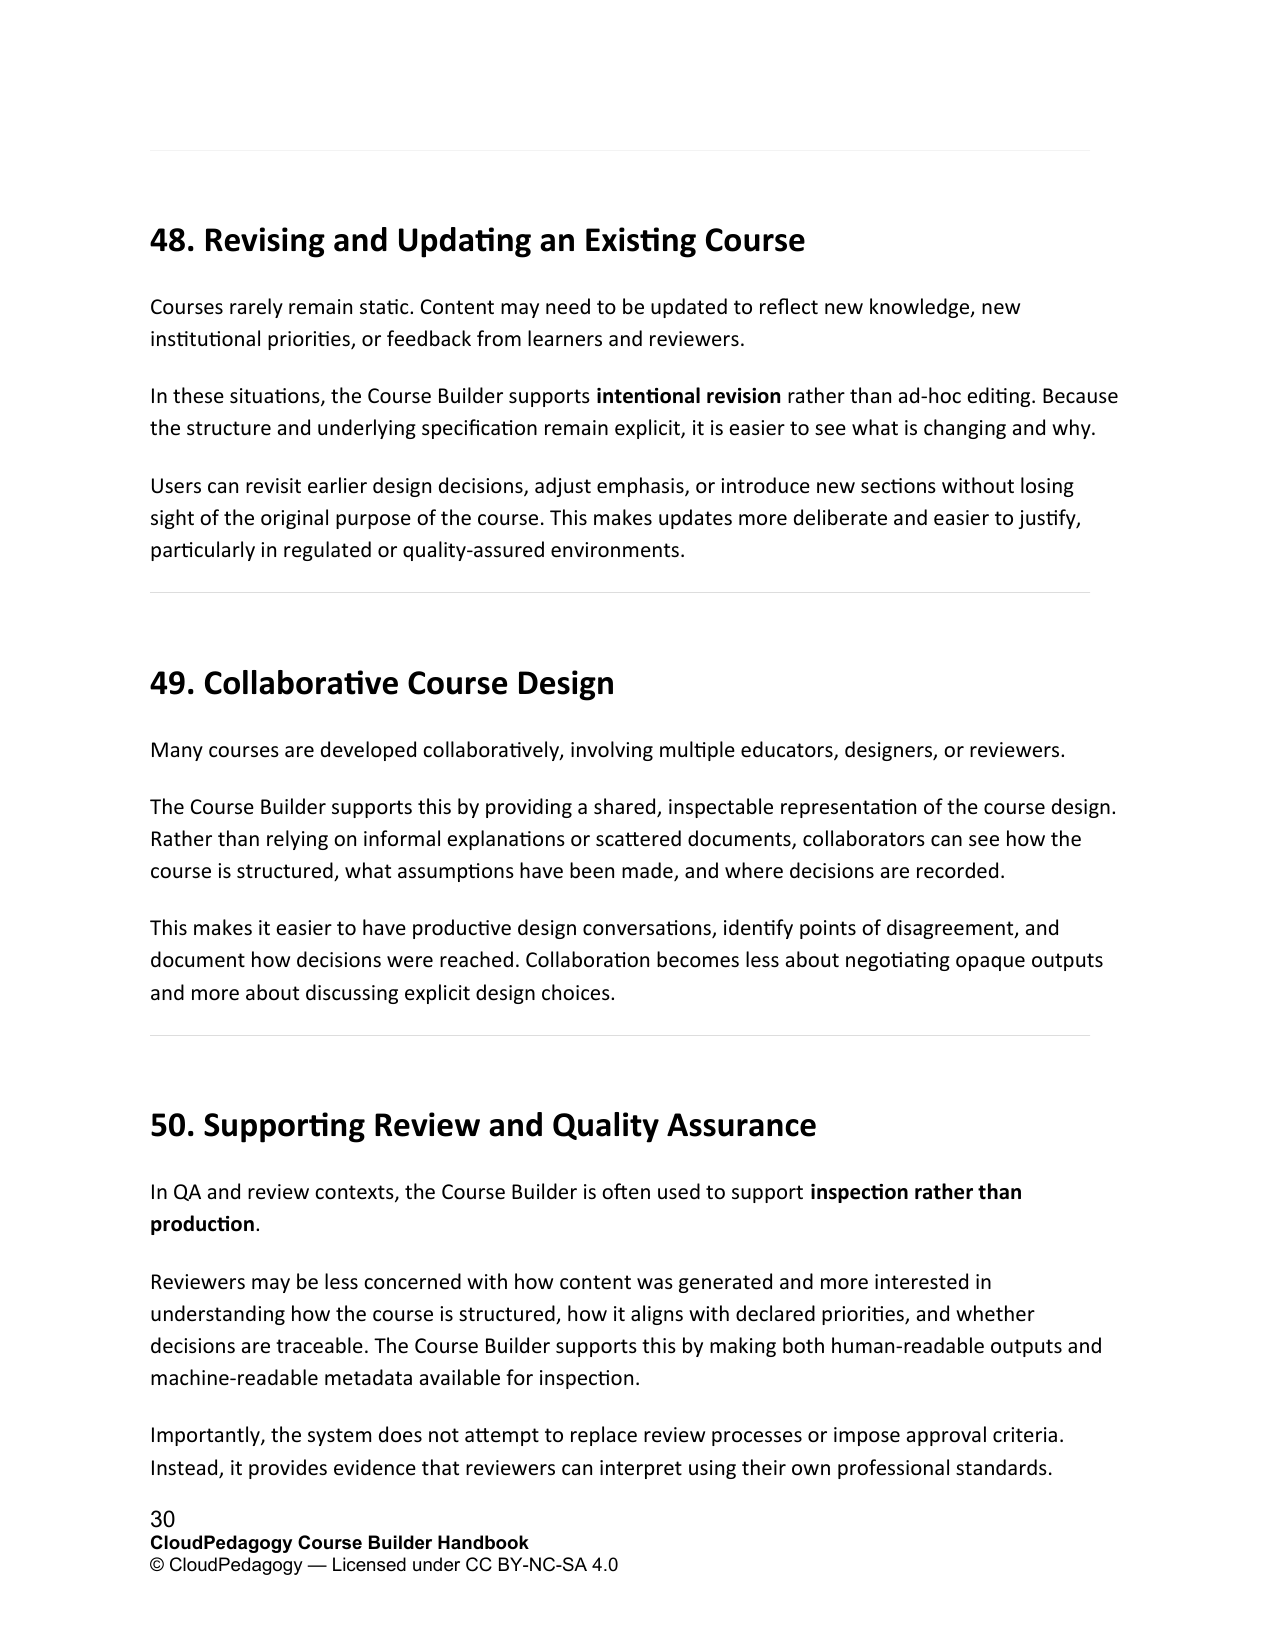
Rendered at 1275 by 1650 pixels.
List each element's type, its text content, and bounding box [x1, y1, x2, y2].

text The Course Builder supports this by providing a shared, inspectable representation of the course design. Rather than relying on informal explanations or scattered documents, collaborators can see how the course is structured, what assumptions have been made, and where decisions are recorded. [150, 792, 1125, 885]
text Many courses are developed collaboratively, involving multiple educators, designers, or reviewers. [150, 735, 1125, 763]
subtitle 48. Revising and Updating an Existing Course [150, 218, 1125, 261]
text Importantly, the system does not attempt to replace review processes or impose approval criteria. Instead, it provides evidence that reviewers can interpret using their own professional standards. [150, 1421, 1125, 1481]
text In these situations, the Course Builder supports intentional revision rather than ad-hoc editing. Because the structure and underlying specification remain explicit, it is easier to see what is changing and why. [150, 382, 1125, 442]
text In QA and review contexts, the Course Builder is often used to support inspection rather than production. [150, 1178, 1125, 1238]
text Reviewers may be less concerned with how content was generated and more interested in understanding how the course is structured, how it aligns with declared priorities, and whether decisions are traceable. The Course Builder supports this by making both human-readable outputs and machine-readable metadata available for inspection. [150, 1267, 1125, 1392]
text This makes it easier to have productive design conversations, identify points of disagreement, and document how decisions were reached. Collaboration becomes less about negotiating opaque outputs and more about discussing explicit design choices. [150, 914, 1125, 1006]
text Users can revisit earlier design decisions, adjust emphasis, or introduce new sections without losing sight of the original purpose of the course. This makes updates more deliberate and easier to justify, particularly in regulated or quality-assured environments. [150, 471, 1125, 563]
text Courses rarely remain static. Content may need to be updated to reflect new knowledge, new institutional priorities, or feedback from learners and reviewers. [150, 292, 1125, 353]
subtitle 49. Collaborative Course Design [150, 660, 1125, 704]
subtitle 50. Supporting Review and Quality Assurance [150, 1103, 1125, 1146]
